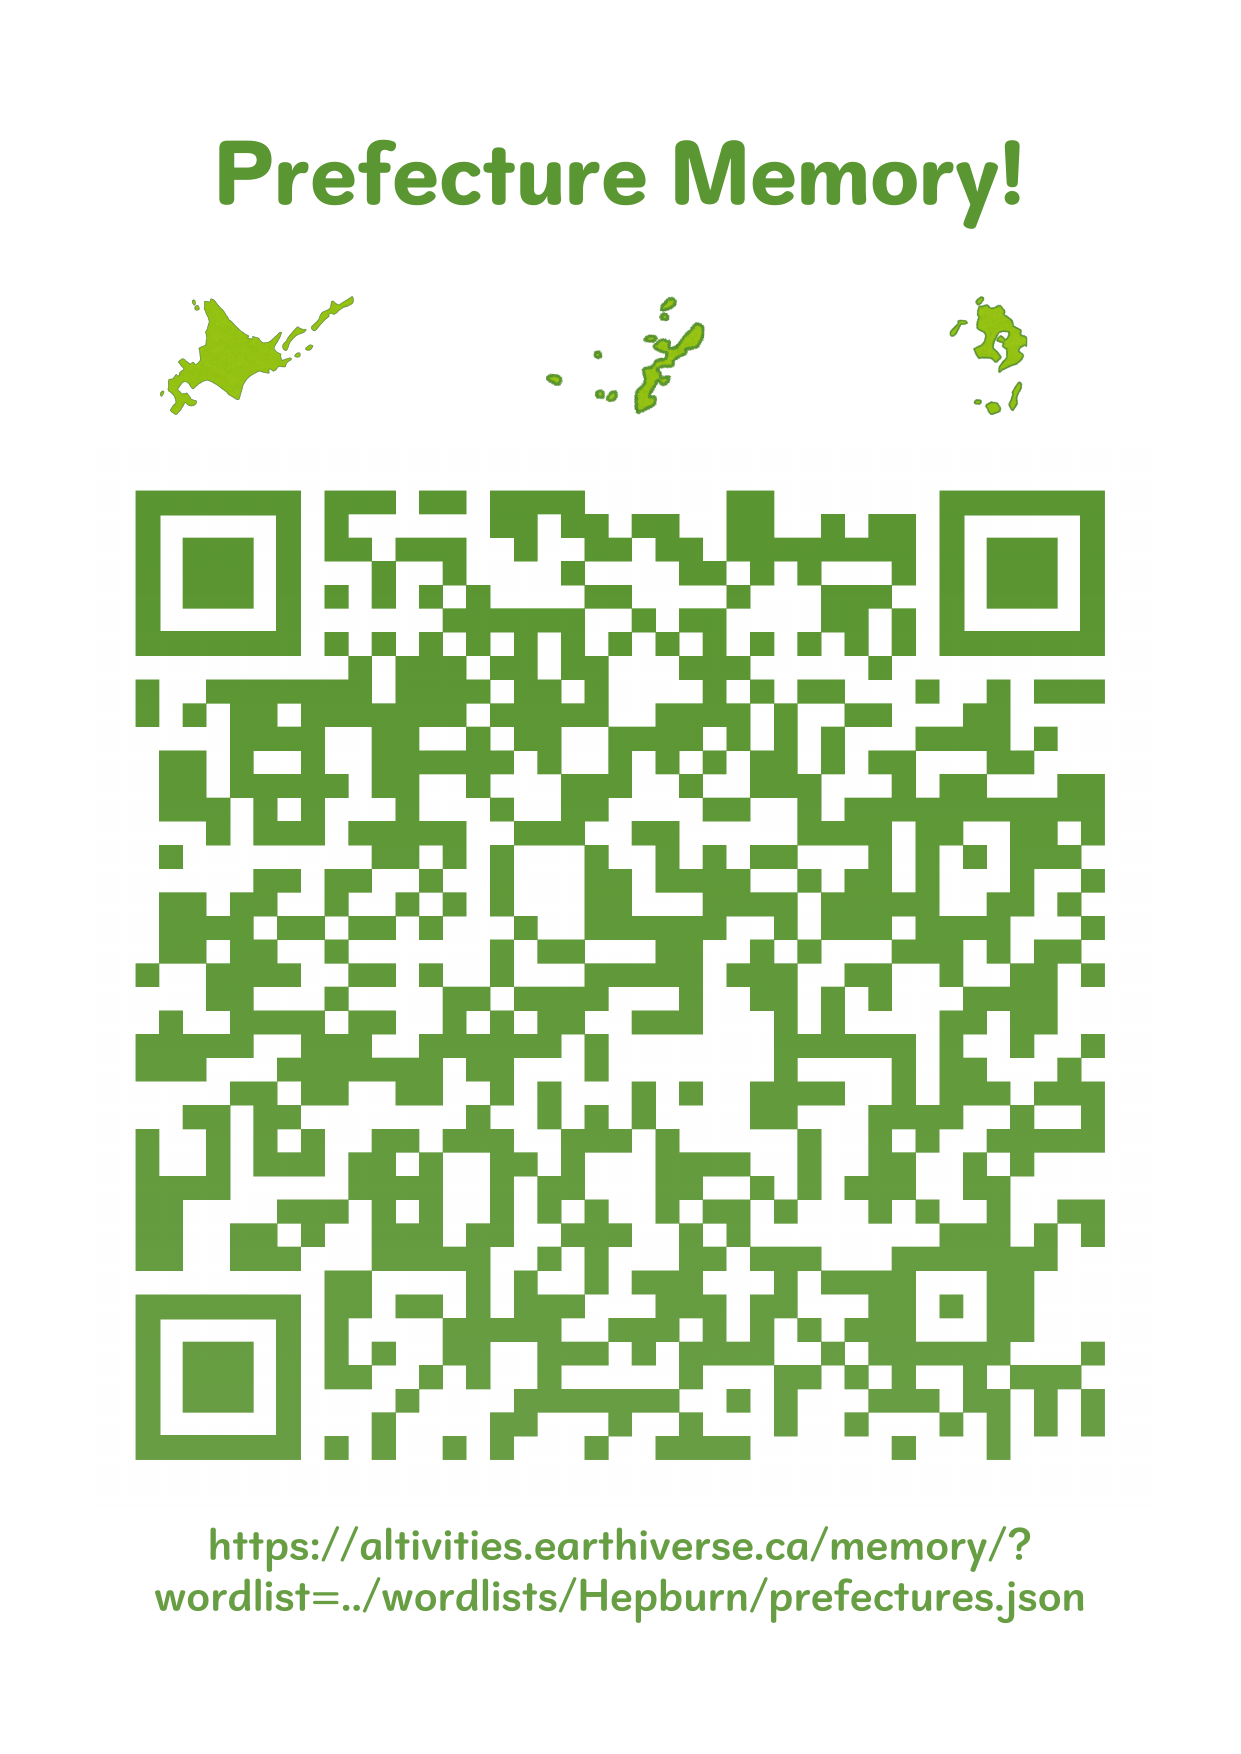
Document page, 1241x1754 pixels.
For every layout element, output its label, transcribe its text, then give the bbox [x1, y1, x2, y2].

table_cell [812, 282, 1165, 429]
picture [949, 296, 1028, 415]
table_cell [75, 429, 1165, 1522]
table_cell https://altivities.earthiverse.ca/memory/?wordlist=../wordlists/Hepburn/prefectures.json [75, 1522, 1165, 1669]
picture [160, 296, 354, 415]
table_cell [75, 282, 439, 429]
picture [88, 443, 1152, 1507]
table_cell Prefecture Memory! [75, 75, 1165, 282]
picture [546, 296, 705, 415]
table_cell [439, 282, 812, 429]
